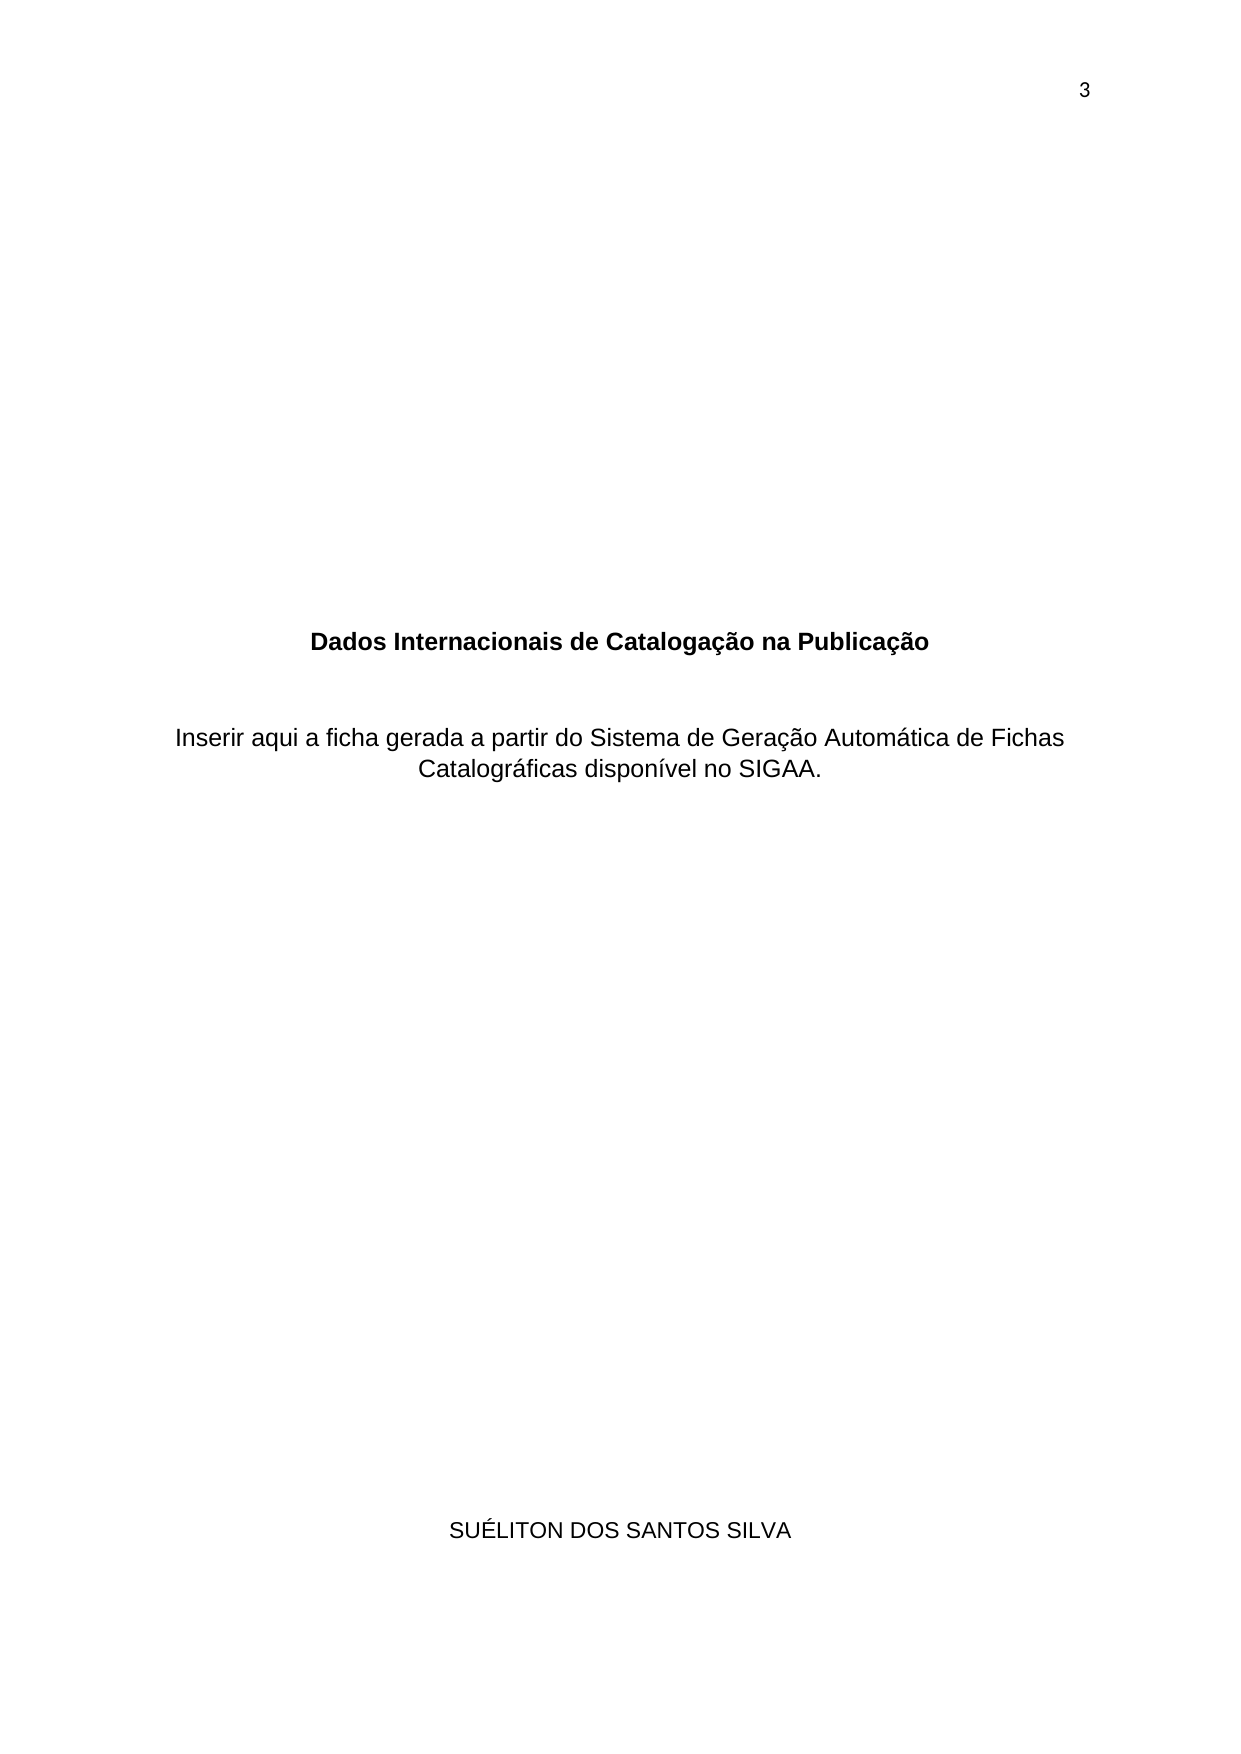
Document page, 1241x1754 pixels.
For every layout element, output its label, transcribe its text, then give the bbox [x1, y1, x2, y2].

text Inserir aqui a ficha gerada a partir do Sistema de Geração Automática de Fichas Catalográficas disponível no SIGAA. [150, 722, 1090, 782]
text SUÉLITON DOS SANTOS SILVA [150, 1517, 1090, 1543]
text Dados Internacionais de Catalogação na Publicação [150, 627, 1090, 656]
